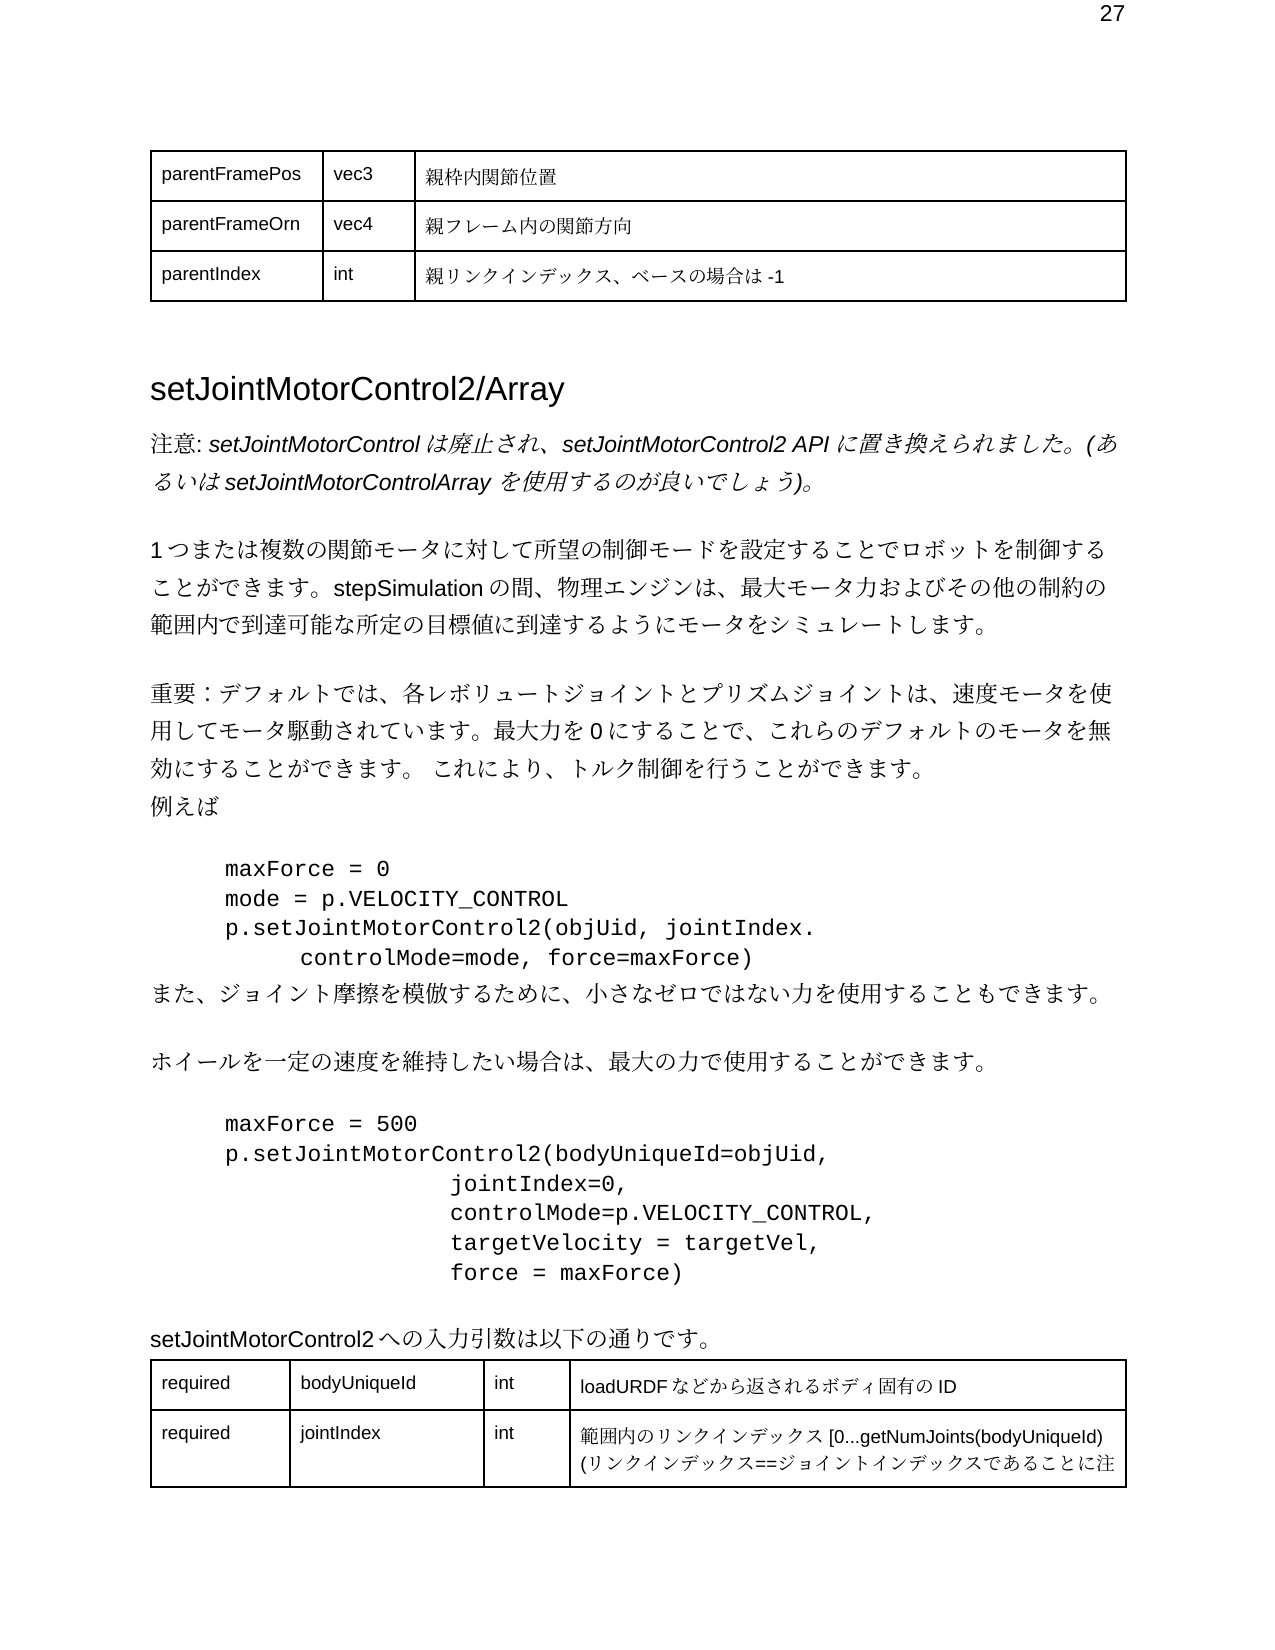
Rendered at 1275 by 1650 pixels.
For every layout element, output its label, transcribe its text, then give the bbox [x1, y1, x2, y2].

text targetVelocity = targetVel, [450, 1231, 1125, 1257]
table_cell parentFrameOrn [152, 202, 322, 250]
table_cell required [152, 1411, 289, 1486]
text mode = p.VELOCITY_CONTROL [225, 887, 1125, 913]
text maxForce = 0 [225, 857, 1125, 883]
table_cell 親枠内関節位置 [416, 152, 1125, 200]
table_cell parentFramePos [152, 152, 322, 200]
text ホイールを一定の速度を維持したい場合は、最大の力で使用することができます。 [150, 1044, 1125, 1077]
text jointIndex=0, [450, 1172, 1125, 1198]
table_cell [571, 1411, 1125, 1486]
table_header bodyUniqueId [291, 1361, 483, 1409]
text controlMode=p.VELOCITY_CONTROL, [450, 1202, 1125, 1228]
table_cell vec4 [324, 202, 414, 250]
table_cell int [324, 252, 414, 300]
table_cell parentIndex [152, 252, 322, 300]
table_header int [485, 1361, 569, 1409]
text setJointMotorControl2への入力引数は以下の通りです。 [150, 1321, 1125, 1354]
text また、ジョイント摩擦を模倣するために、小さなゼロではない力を使用することもできます。 [150, 976, 1125, 1009]
table_cell 親フレーム内の関節方向 [416, 202, 1125, 250]
text controlMode=mode, force=maxForce) [225, 946, 1125, 972]
text force = maxForce) [450, 1261, 1125, 1287]
subtitle setJointMotorControl2/Array [150, 369, 1125, 408]
table_header loadURDFなどから返されるボディ固有のID [571, 1361, 1125, 1409]
text 例えば [150, 789, 1125, 822]
table_header required [152, 1361, 289, 1409]
text maxForce = 500 [225, 1112, 1125, 1138]
table_cell vec3 [324, 152, 414, 200]
text 重要：デフォルトでは、各レボリュートジョイントとプリズムジョイントは、速度モータを使用してモータ駆動されています。最大力を0にすることで、これらのデフォルトのモータを無効にすることができます。 これにより、トルク制御を行うことができます。 [150, 676, 1125, 784]
table_cell int [485, 1411, 569, 1486]
table_cell 親リンクインデックス、ベースの場合は -1 [416, 252, 1125, 300]
text p.setJointMotorControl2(objUid, jointIndex. [225, 917, 1125, 943]
text 1つまたは複数の関節モータに対して所望の制御モードを設定することでロボットを制御することができます。stepSimulationの間、物理エンジンは、最大モータ力およびその他の制約の範囲内で到達可能な所定の目標値に到達するようにモータをシミュレートします。 [150, 532, 1125, 641]
text p.setJointMotorControl2(bodyUniqueId=objUid, [225, 1142, 1125, 1168]
text 注意: setJointMotorControlは廃止され、setJointMotorControl2 APIに置き換えられました。(あるいは setJointMotorControlArray を使用するのが良いでしょう)。 [150, 426, 1125, 497]
table_cell jointIndex [291, 1411, 483, 1486]
